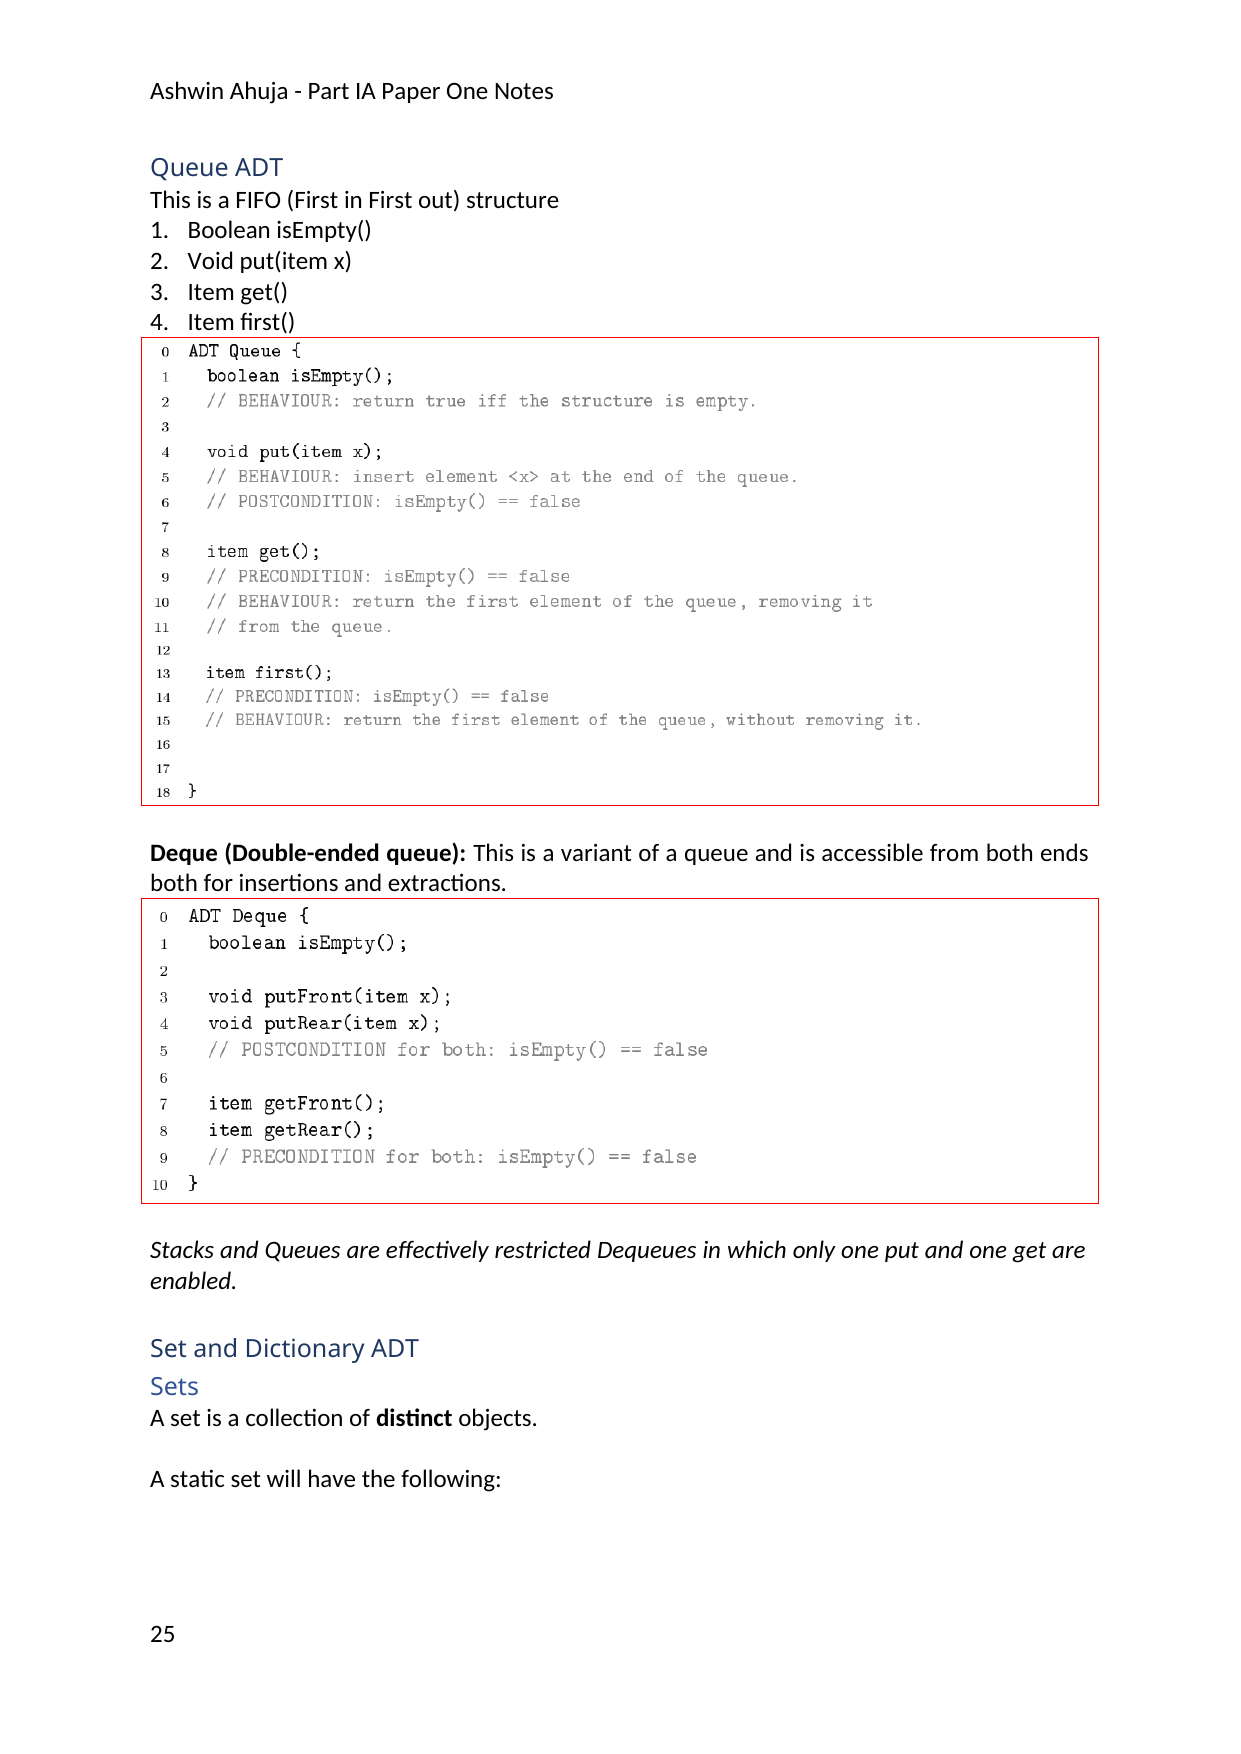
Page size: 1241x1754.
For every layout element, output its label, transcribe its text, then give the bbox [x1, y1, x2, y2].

subtitle Set and Dictionary ADT [150, 1330, 1090, 1364]
text Stacks and Queues are effectively restricted Dequeues in which only one put and one get are enabled. [150, 1234, 1090, 1296]
list Void put(item x) [150, 245, 1090, 276]
picture [150, 900, 739, 1201]
subtitle Sets [150, 1368, 1090, 1402]
text A set is a collection of distinct objects. [150, 1402, 1090, 1433]
list Item get() [150, 276, 1090, 306]
list Boolean isEmpty() [150, 214, 1090, 245]
text A static set will have the following: [150, 1463, 1090, 1494]
text Deque (Double-ended queue): This is a variant of a queue and is accessible from both ends both for insertions and extractions. [150, 837, 1090, 898]
list Item first() [150, 306, 1090, 337]
text This is a FIFO (First in First out) structure [150, 184, 1090, 214]
picture [150, 339, 934, 803]
subtitle Queue ADT [150, 150, 1090, 184]
